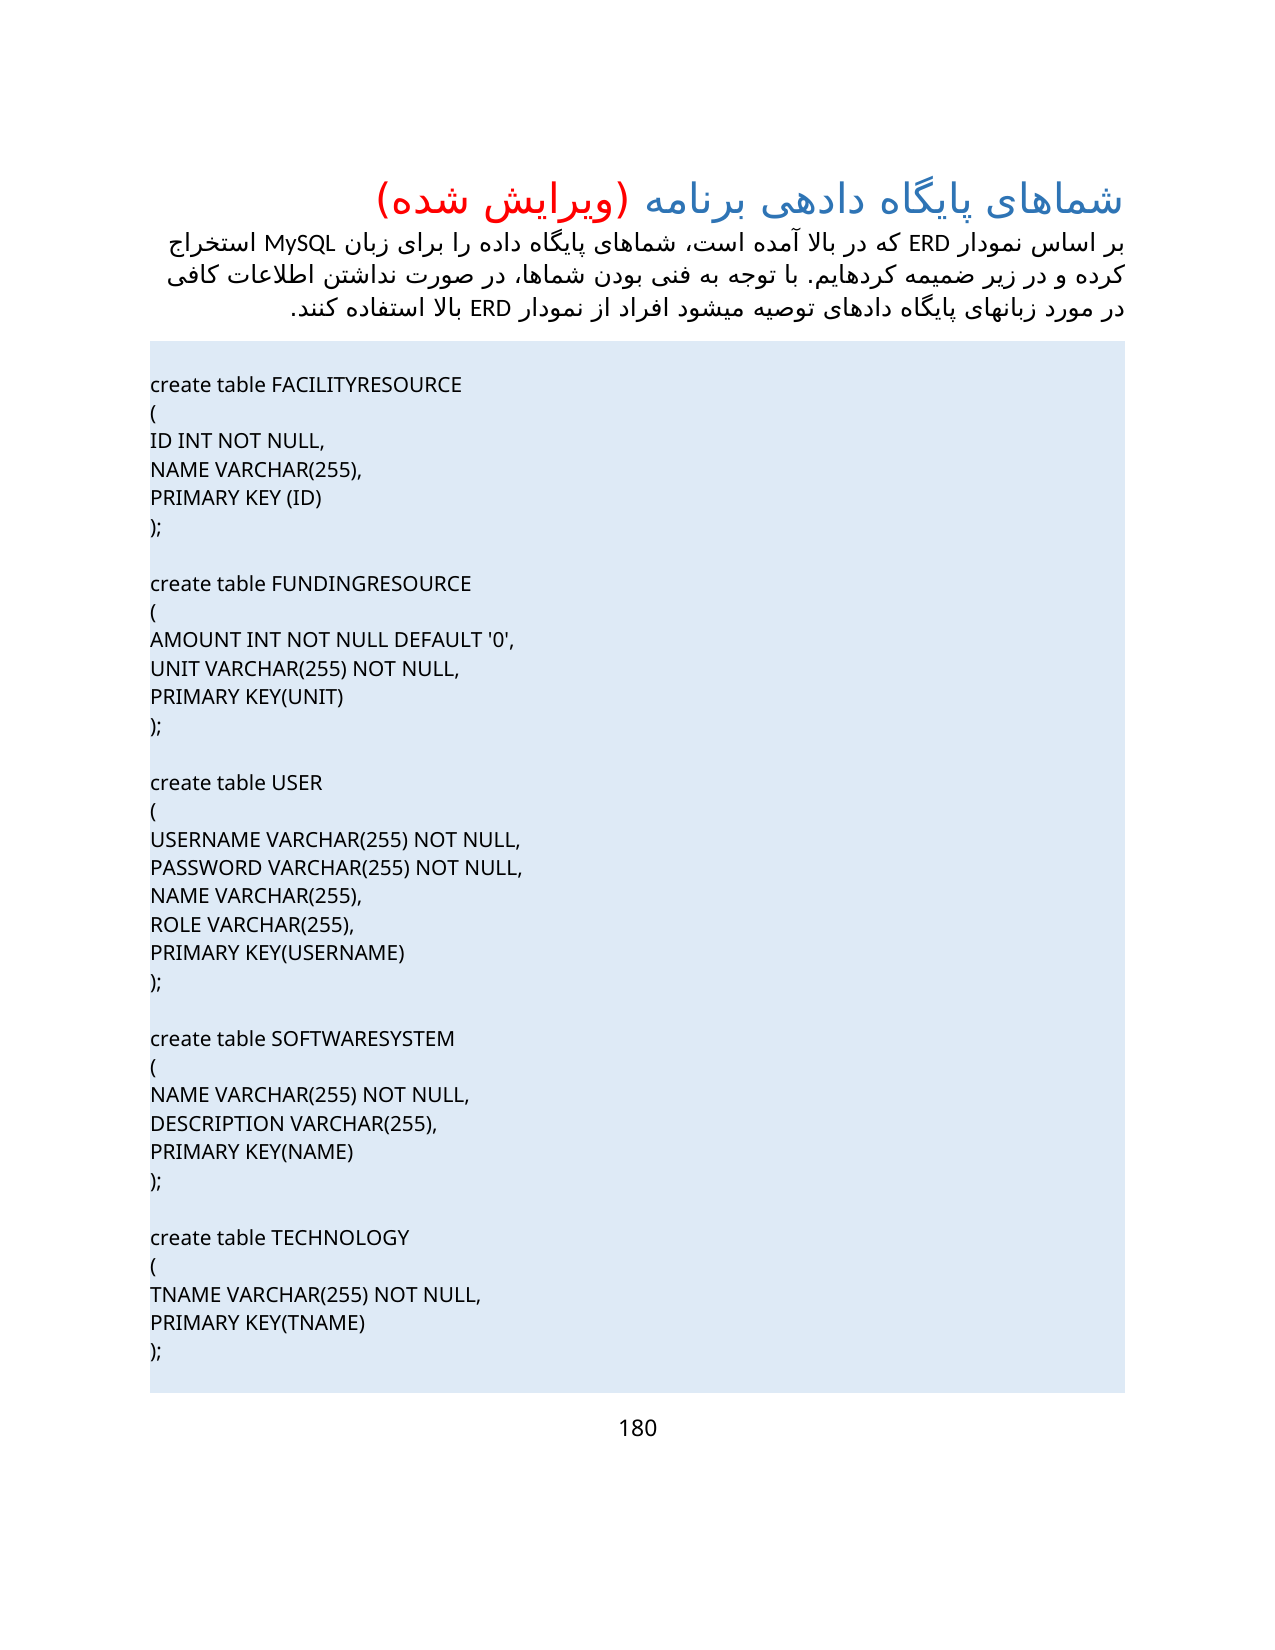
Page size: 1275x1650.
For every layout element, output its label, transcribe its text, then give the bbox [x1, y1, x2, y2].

text ID INT NOT NULL, [150, 427, 1125, 455]
text create table TECHNOLOGY [150, 1223, 1125, 1251]
text PRIMARY KEY (ID) [150, 483, 1125, 512]
text NAME VARCHAR(255), [150, 882, 1125, 910]
text ( [150, 1251, 1125, 1280]
text ); [150, 711, 1125, 739]
text PRIMARY KEY(USERNAME) [150, 938, 1125, 967]
text ); [150, 1166, 1125, 1194]
text بر اساس نمودار ERD که در بالا آمده است، شماهای پایگاه داده را برای زبان MySQL استخراج کرده و در زیر ضمیمه کردهایم. با توجه به فنی بودن شماها، در صورت نداشتن اطلاعات کافی در مورد زبانهای پایگاه دادهای توصیه میشود افراد از نمودار ERD بالا استفاده کنند. [150, 227, 1125, 322]
text ); [150, 967, 1125, 995]
text TNAME VARCHAR(255) NOT NULL, [150, 1280, 1125, 1308]
text ( [150, 597, 1125, 626]
text create table USER [150, 768, 1125, 796]
text PRIMARY KEY(TNAME) [150, 1308, 1125, 1337]
text NAME VARCHAR(255), [150, 455, 1125, 483]
text ( [150, 796, 1125, 825]
text PASSWORD VARCHAR(255) NOT NULL, [150, 853, 1125, 882]
text PRIMARY KEY(NAME) [150, 1137, 1125, 1166]
text ( [150, 1052, 1125, 1081]
text ( [150, 398, 1125, 427]
text NAME VARCHAR(255) NOT NULL, [150, 1081, 1125, 1109]
text create table FACILITYRESOURCE [150, 370, 1125, 398]
text DESCRIPTION VARCHAR(255), [150, 1109, 1125, 1137]
subtitle شماهای پایگاه دادهی برنامه (ویرایش شده) [150, 175, 1125, 223]
text ); [150, 512, 1125, 540]
text PRIMARY KEY(UNIT) [150, 682, 1125, 711]
text create table FUNDINGRESOURCE [150, 569, 1125, 597]
text create table SOFTWARESYSTEM [150, 1024, 1125, 1052]
text UNIT VARCHAR(255) NOT NULL, [150, 654, 1125, 682]
text ROLE VARCHAR(255), [150, 910, 1125, 938]
text ); [150, 1337, 1125, 1365]
text USERNAME VARCHAR(255) NOT NULL, [150, 825, 1125, 853]
text AMOUNT INT NOT NULL DEFAULT '0', [150, 626, 1125, 654]
